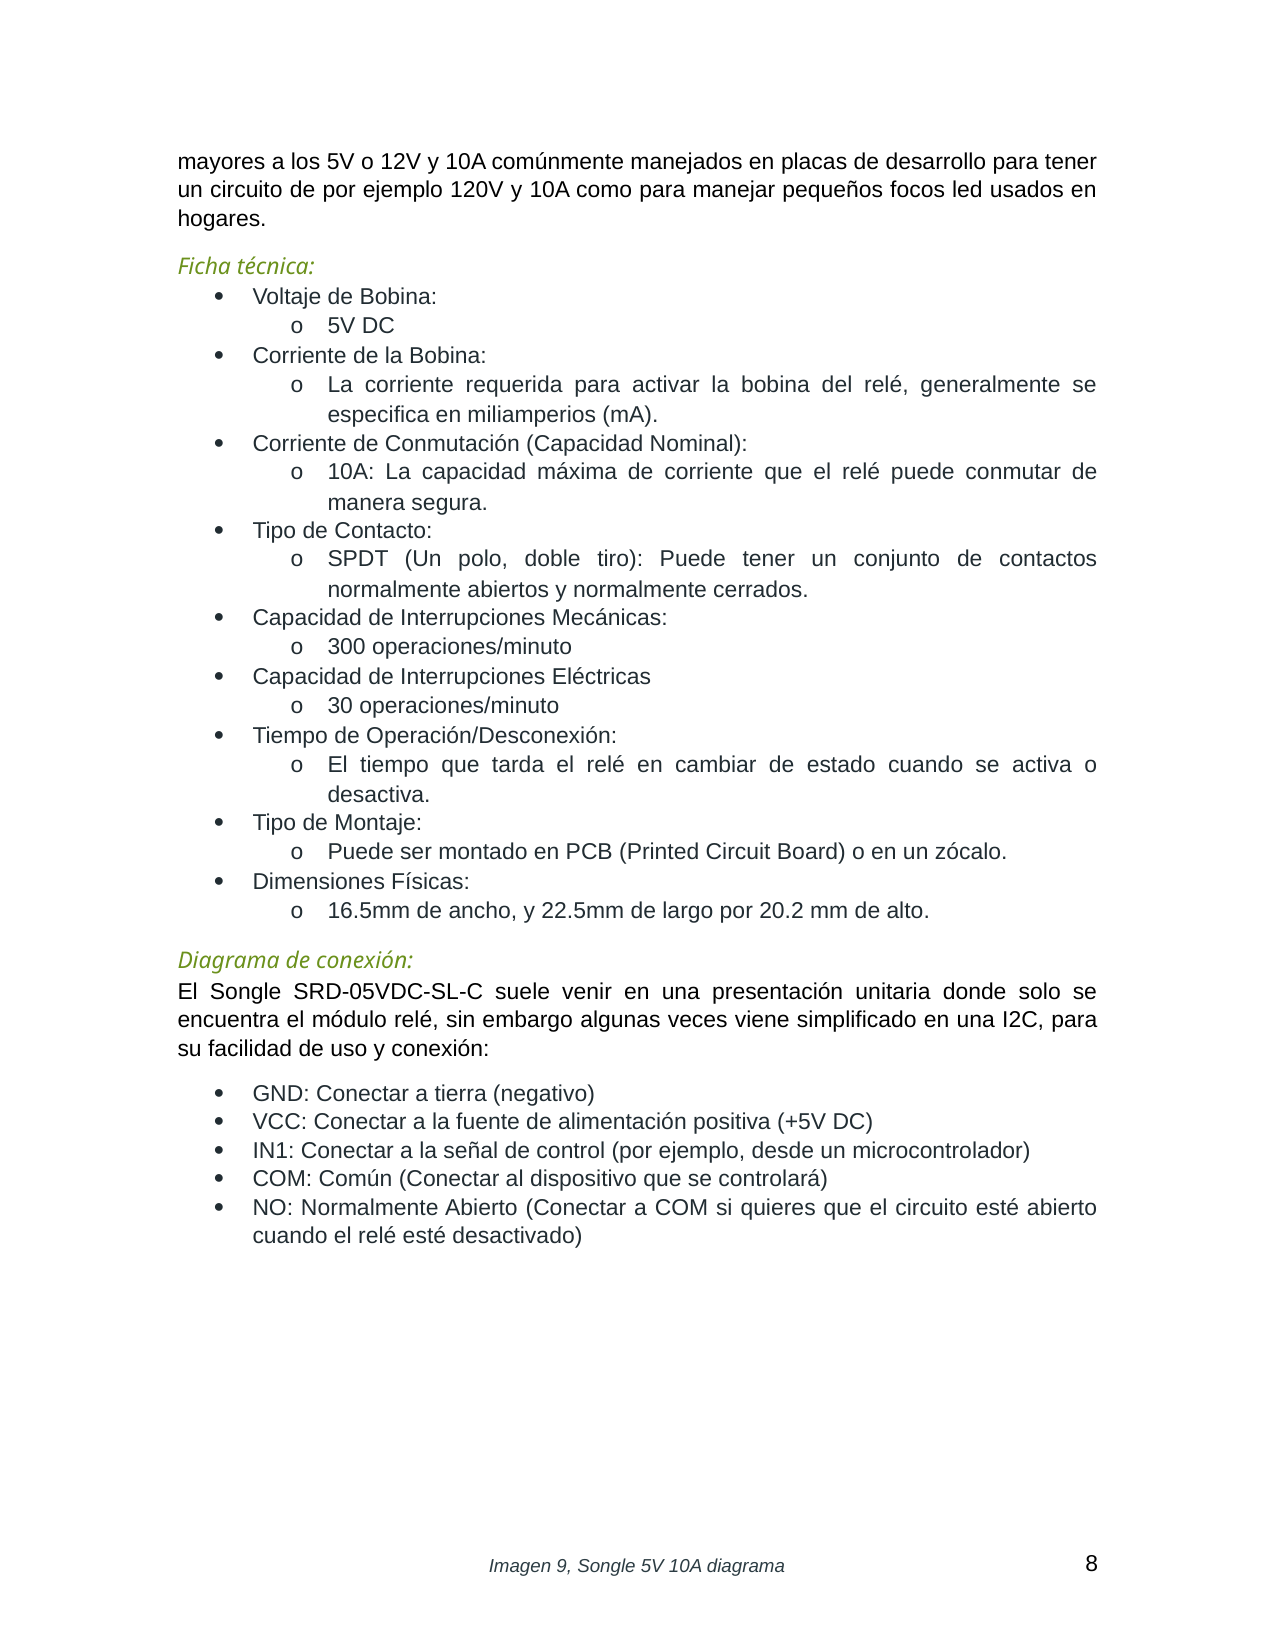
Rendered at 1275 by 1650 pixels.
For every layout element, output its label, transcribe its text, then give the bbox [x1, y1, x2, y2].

list El tiempo que tarda el relé en cambiar de estado cuando se activa o desactiva. [290, 751, 1098, 807]
list Tipo de Montaje: [215, 809, 1098, 836]
list COM: Común (Conectar al dispositivo que se controlará) [215, 1165, 1098, 1191]
list VCC: Conectar a la fuente de alimentación positiva (+5V DC) [215, 1108, 1098, 1134]
list NO: Normalmente Abierto (Conectar a COM si quieres que el circuito esté abierto cuando el relé esté desactivado) [215, 1193, 1098, 1248]
list Tiempo de Operación/Desconexión: [215, 722, 1098, 748]
list Puede ser montado en PCB (Printed Circuit Board) o en un zócalo. [290, 838, 1098, 866]
subtitle Diagrama de conexión: [177, 944, 1098, 975]
list GND: Conectar a tierra (negativo) [215, 1080, 1098, 1106]
list La corriente requerida para activar la bobina del relé, generalmente se especifica en miliamperios (mA). [290, 371, 1098, 427]
list 300 operaciones/minuto [290, 633, 1098, 661]
list SPDT (Un polo, doble tiro): Puede tener un conjunto de contactos normalmente abiertos y normalmente cerrados. [290, 545, 1098, 602]
list Dimensiones Físicas: [215, 868, 1098, 895]
list Corriente de la Bobina: [215, 342, 1098, 369]
list Capacidad de Interrupciones Eléctricas [215, 663, 1098, 689]
list 16.5mm de ancho, y 22.5mm de largo por 20.2 mm de alto. [290, 897, 1098, 925]
list Corriente de Conmutación (Capacidad Nominal): [215, 429, 1098, 456]
subtitle Ficha técnica: [177, 249, 1098, 281]
list 5V DC [290, 312, 1098, 340]
list Tipo de Contacto: [215, 517, 1098, 543]
list IN1: Conectar a la señal de control (por ejemplo, desde un microcontrolador) [215, 1137, 1098, 1163]
list Voltaje de Bobina: [215, 283, 1098, 310]
list Capacidad de Interrupciones Mecánicas: [215, 604, 1098, 631]
text El Songle SRD-05VDC-SL-C suele venir en una presentación unitaria donde solo se encuentra el módulo relé, sin embargo algunas veces viene simplificado en una I2C, para su facilidad de uso y conexión: [177, 978, 1098, 1061]
list 10A: La capacidad máxima de corriente que el relé puede conmutar de manera segura. [290, 458, 1098, 515]
list 30 operaciones/minuto [290, 692, 1098, 720]
